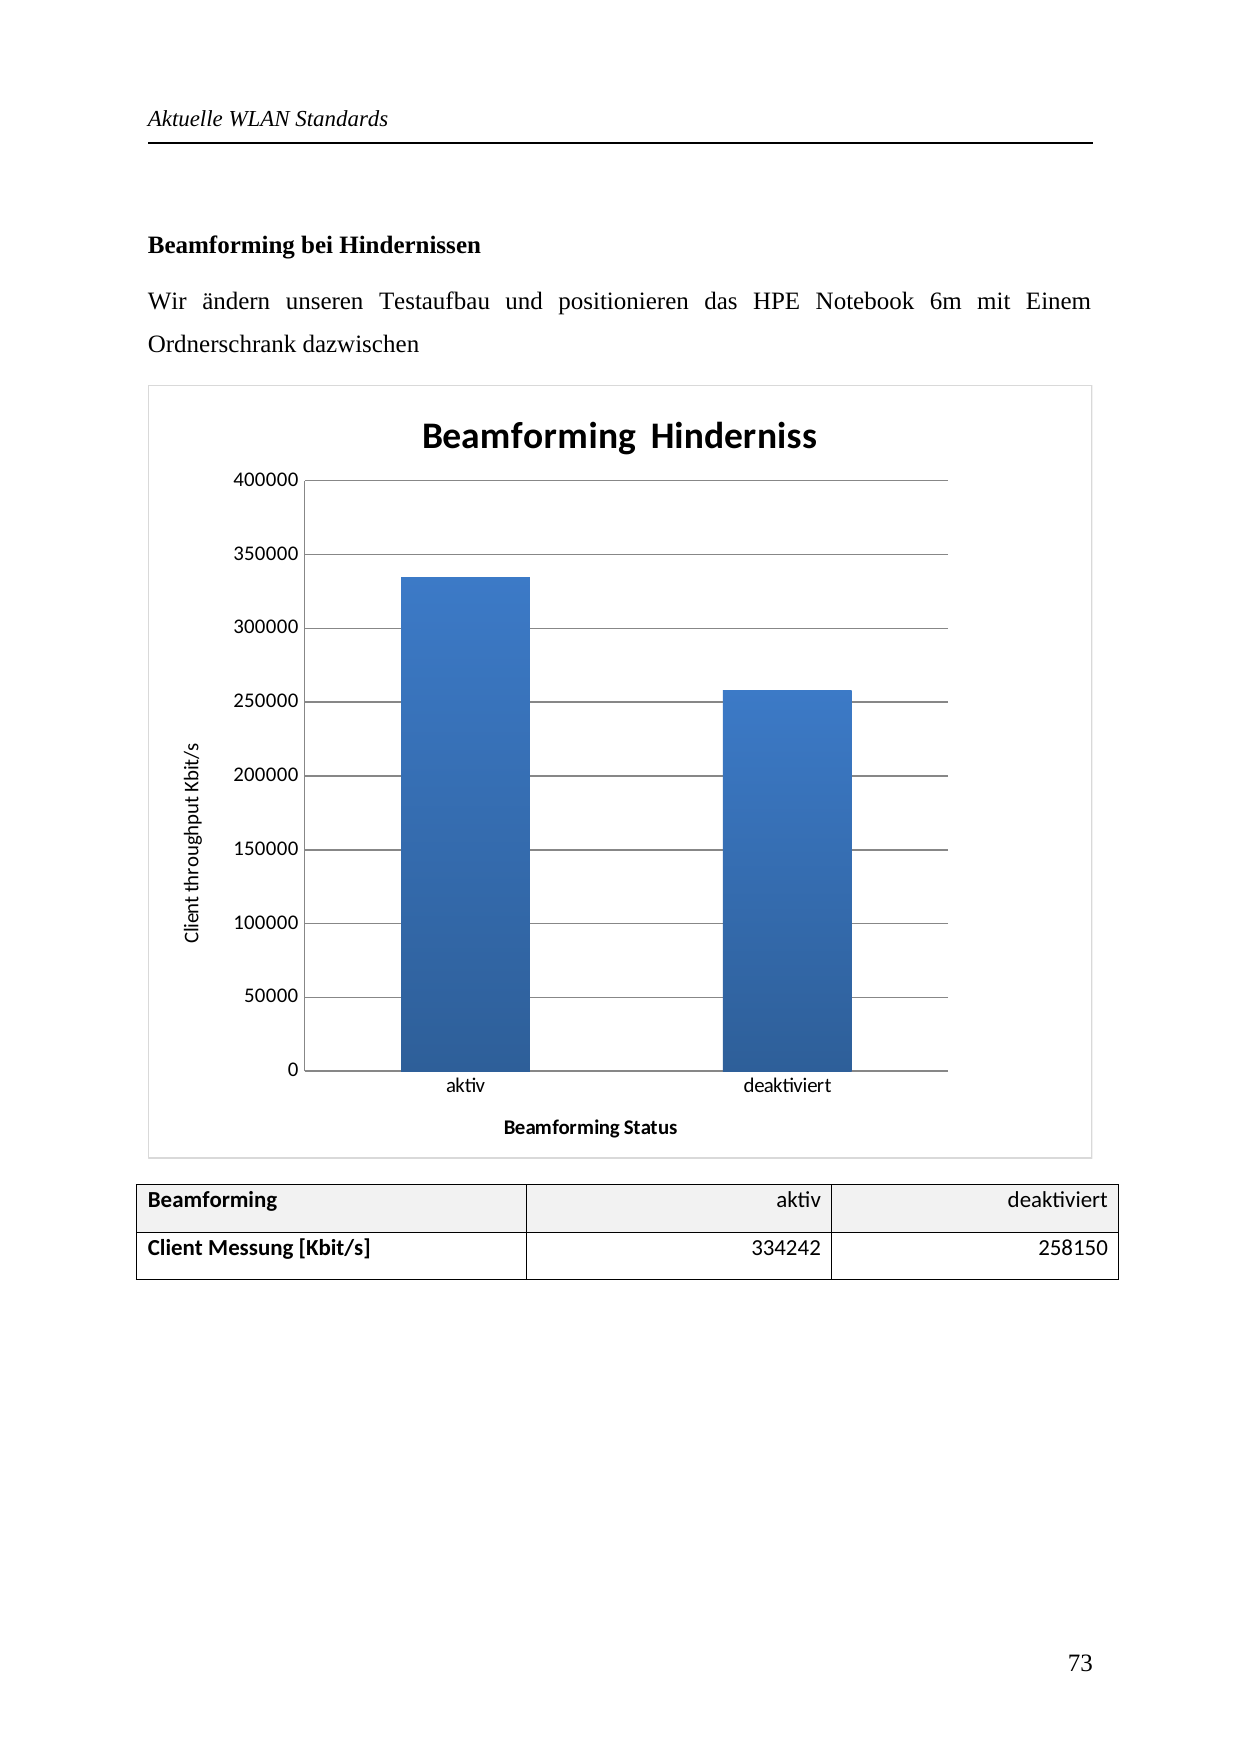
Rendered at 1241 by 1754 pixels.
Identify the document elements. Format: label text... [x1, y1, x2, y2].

text Beamforming bei Hindernissen [148, 230, 1093, 259]
table_cell Client Messung [Kbit/s] [137, 1233, 526, 1279]
table_header deaktiviert [832, 1185, 1118, 1232]
table_cell 334242 [527, 1233, 831, 1279]
table_header Beamforming [137, 1185, 526, 1232]
table_header aktiv [527, 1185, 831, 1232]
text Wir ändern unseren Testaufbau und positionieren das HPE Notebook 6m mit Einem Ordnerschrank dazwischen [148, 286, 1093, 358]
table_cell 258150 [832, 1233, 1118, 1279]
